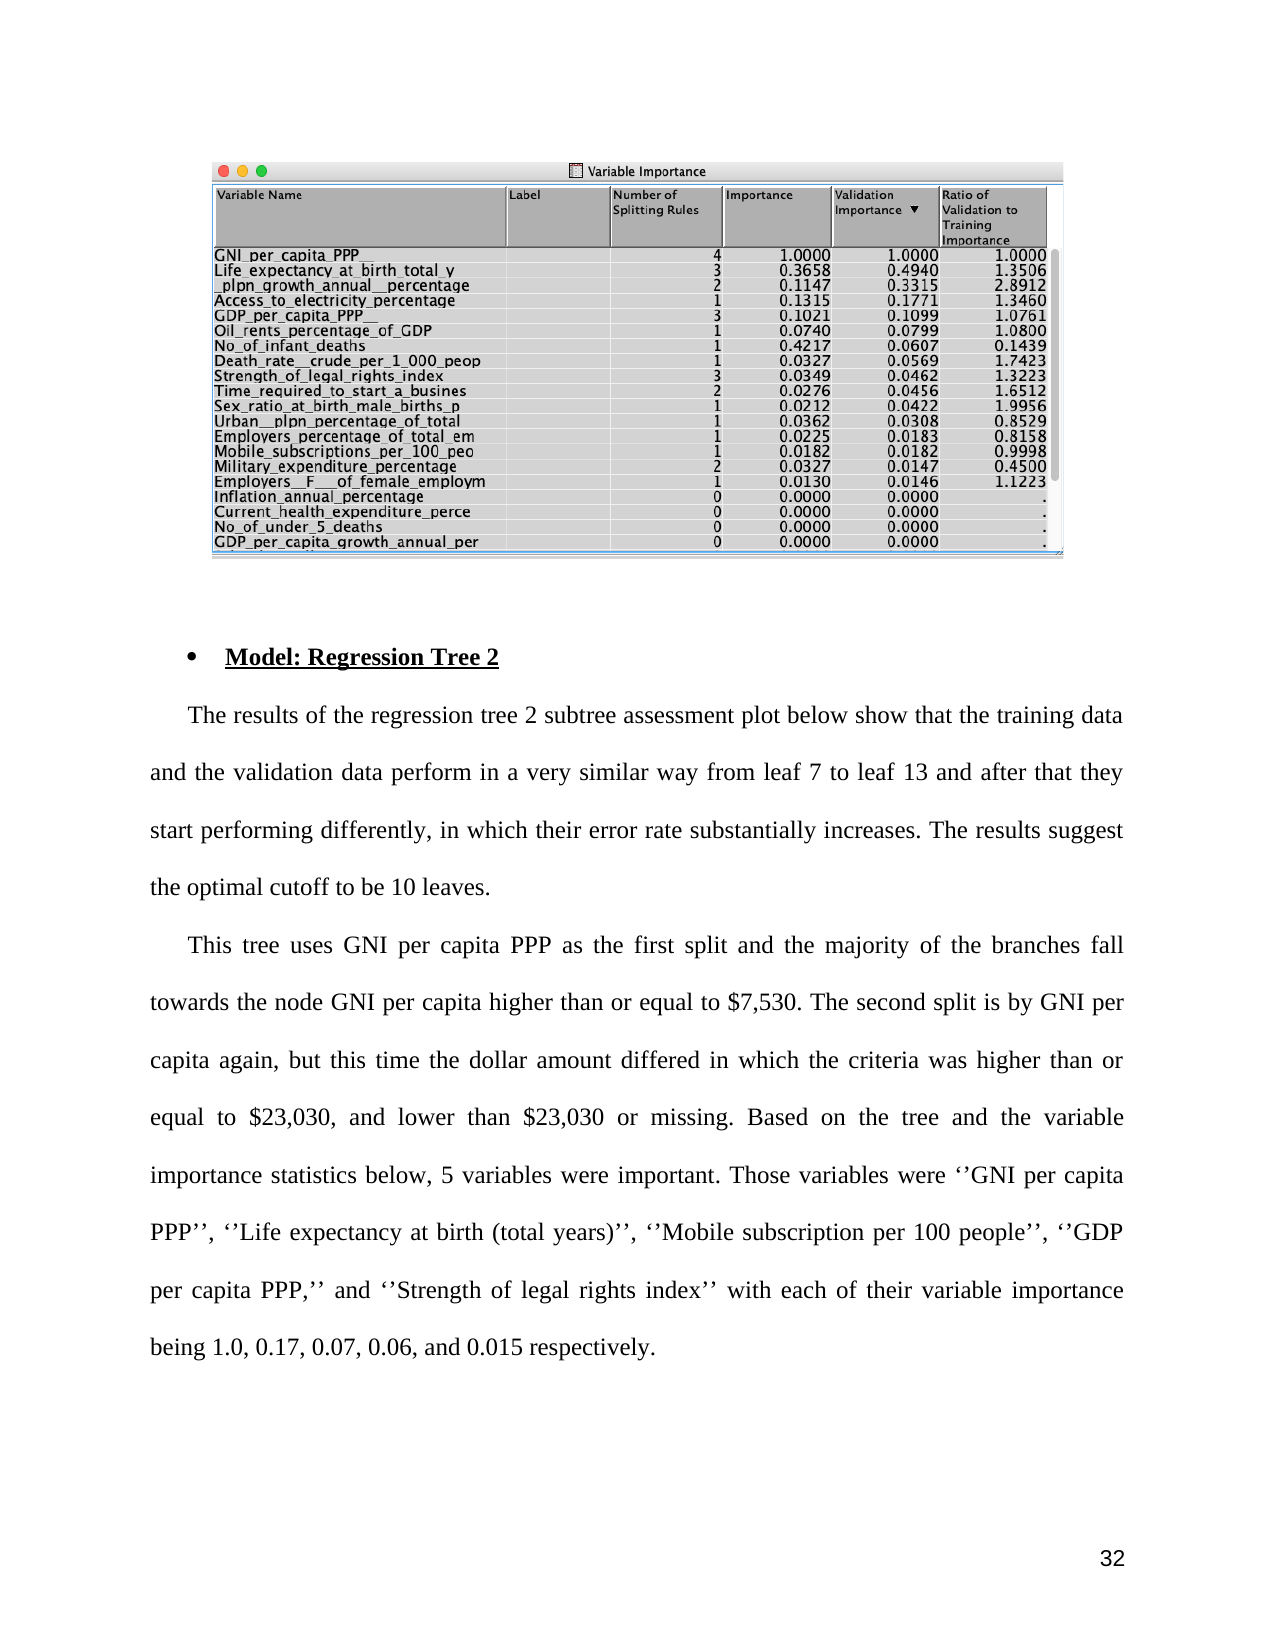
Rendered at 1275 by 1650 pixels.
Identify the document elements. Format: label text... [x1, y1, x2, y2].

list Model: Regression Tree 2 [187, 642, 1125, 671]
text This tree uses GNI per capita PPP as the first split and the majority of the branches fall towards the node GNI per capita higher than or equal to $7,530. The second split is by GNI per capita again, but this time the dollar amount differed in which the criteria was higher than or equal to $23,030, and lower than $23,030 or missing. Based on the tree and the variable importance statistics below, 5 variables were important. Those variables were ‘’GNI per capita PPP’’, ‘’Life expectancy at birth (total years)’’, ‘’Mobile subscription per 100 people’’, ‘’GDP per capita PPP,’’ and ‘’Strength of legal rights index’’ with each of their variable importance being 1.0, 0.17, 0.07, 0.06, and 0.015 respectively. [150, 930, 1125, 1361]
picture [211, 162, 1064, 559]
text The results of the regression tree 2 subtree assessment plot below show that the training data and the validation data perform in a very similar way from leaf 7 to leaf 13 and after that they start performing differently, in which their error rate substantially increases. The results suggest the optimal cutoff to be 10 leaves. [150, 700, 1125, 901]
